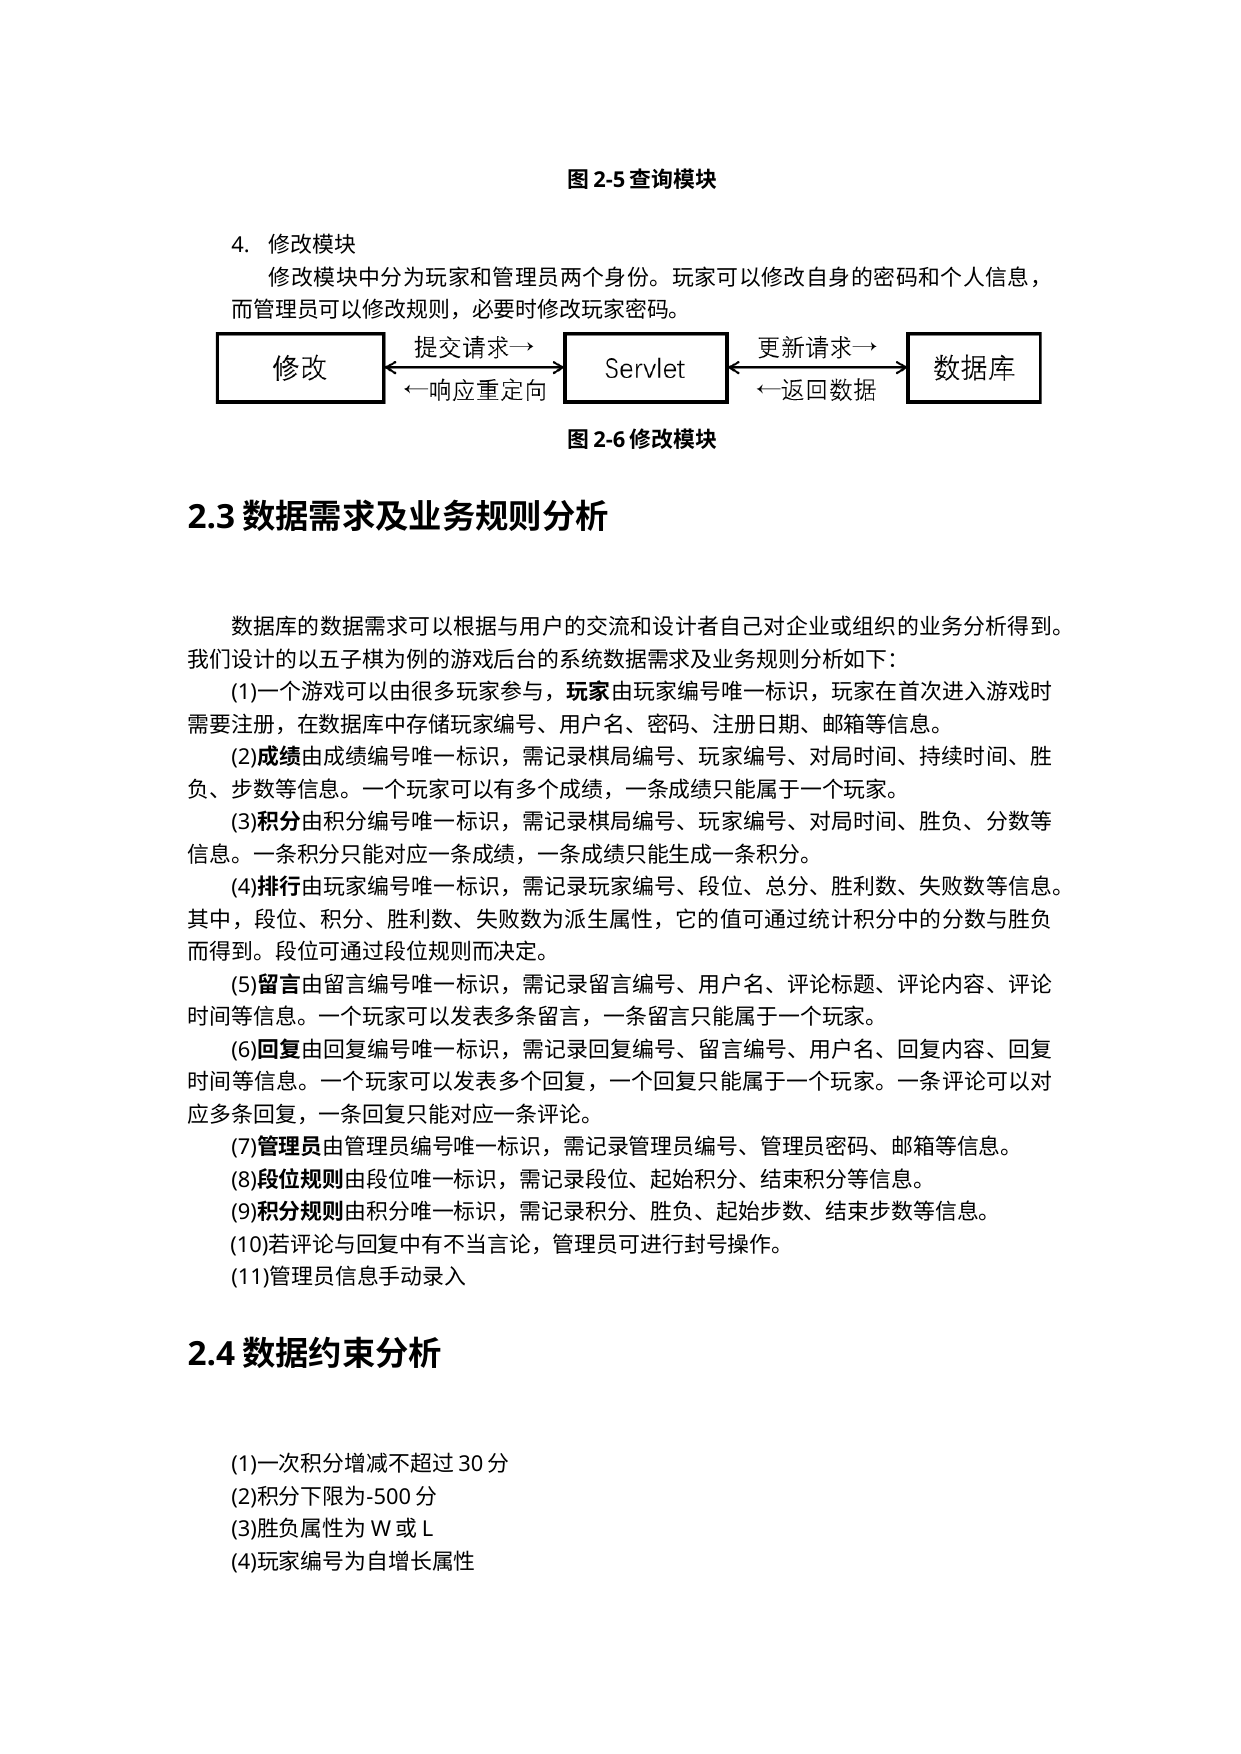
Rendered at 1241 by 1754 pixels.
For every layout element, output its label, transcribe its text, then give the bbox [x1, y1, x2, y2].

picture [215, 324, 1042, 419]
text (10)若评论与回复中有不当言论，管理员可进行封号操作。 [187, 1226, 1053, 1259]
text (4)玩家编号为自增长属性 [187, 1543, 1053, 1576]
text (1)一个游戏可以由很多玩家参与，玩家由玩家编号唯一标识，玩家在首次进入游戏时需要注册，在数据库中存储玩家编号、用户名、密码、注册日期、邮箱等信息。 [187, 674, 1053, 739]
list 修改模块中分为玩家和管理员两个身份。玩家可以修改自身的密码和个人信息，而管理员可以修改规则，必要时修改玩家密码。 [231, 259, 1053, 324]
list 修改模块 [231, 227, 1053, 259]
subtitle 2.4数据约束分析 [187, 1318, 1053, 1383]
text (6)回复由回复编号唯一标识，需记录回复编号、留言编号、用户名、回复内容、回复时间等信息。一个玩家可以发表多个回复，一个回复只能属于一个玩家。一条评论可以对应多条回复，一条回复只能对应一条评论。 [187, 1031, 1053, 1129]
text (3)胜负属性为W或L [187, 1511, 1053, 1543]
text (1)一次积分增减不超过30分 [187, 1446, 1053, 1478]
text (7)管理员由管理员编号唯一标识，需记录管理员编号、管理员密码、邮箱等信息。 [187, 1129, 1053, 1161]
text (3)积分由积分编号唯一标识，需记录棋局编号、玩家编号、对局时间、胜负、分数等信息。一条积分只能对应一条成绩，一条成绩只能生成一条积分。 [187, 804, 1053, 869]
text 数据库的数据需求可以根据与用户的交流和设计者自己对企业或组织的业务分析得到。我们设计的以五子棋为例的游戏后台的系统数据需求及业务规则分析如下： [187, 609, 1053, 674]
text 图2-5查询模块 [187, 162, 1053, 194]
text (11)管理员信息手动录入 [187, 1259, 1053, 1291]
text (8)段位规则由段位唯一标识，需记录段位、起始积分、结束积分等信息。 [187, 1161, 1053, 1194]
text 图2-6修改模块 [187, 422, 1053, 454]
text (2)成绩由成绩编号唯一标识，需记录棋局编号、玩家编号、对局时间、持续时间、胜负、步数等信息。一个玩家可以有多个成绩，一条成绩只能属于一个玩家。 [187, 739, 1053, 804]
subtitle 2.3数据需求及业务规则分析 [187, 482, 1053, 547]
text (2)积分下限为-500分 [187, 1478, 1053, 1511]
text (5)留言由留言编号唯一标识，需记录留言编号、用户名、评论标题、评论内容、评论时间等信息。一个玩家可以发表多条留言，一条留言只能属于一个玩家。 [187, 966, 1053, 1031]
text (4)排行由玩家编号唯一标识，需记录玩家编号、段位、总分、胜利数、失败数等信息。其中，段位、积分、胜利数、失败数为派生属性，它的值可通过统计积分中的分数与胜负而得到。段位可通过段位规则而决定。 [187, 869, 1053, 966]
text (9)积分规则由积分唯一标识，需记录积分、胜负、起始步数、结束步数等信息。 [187, 1194, 1053, 1226]
